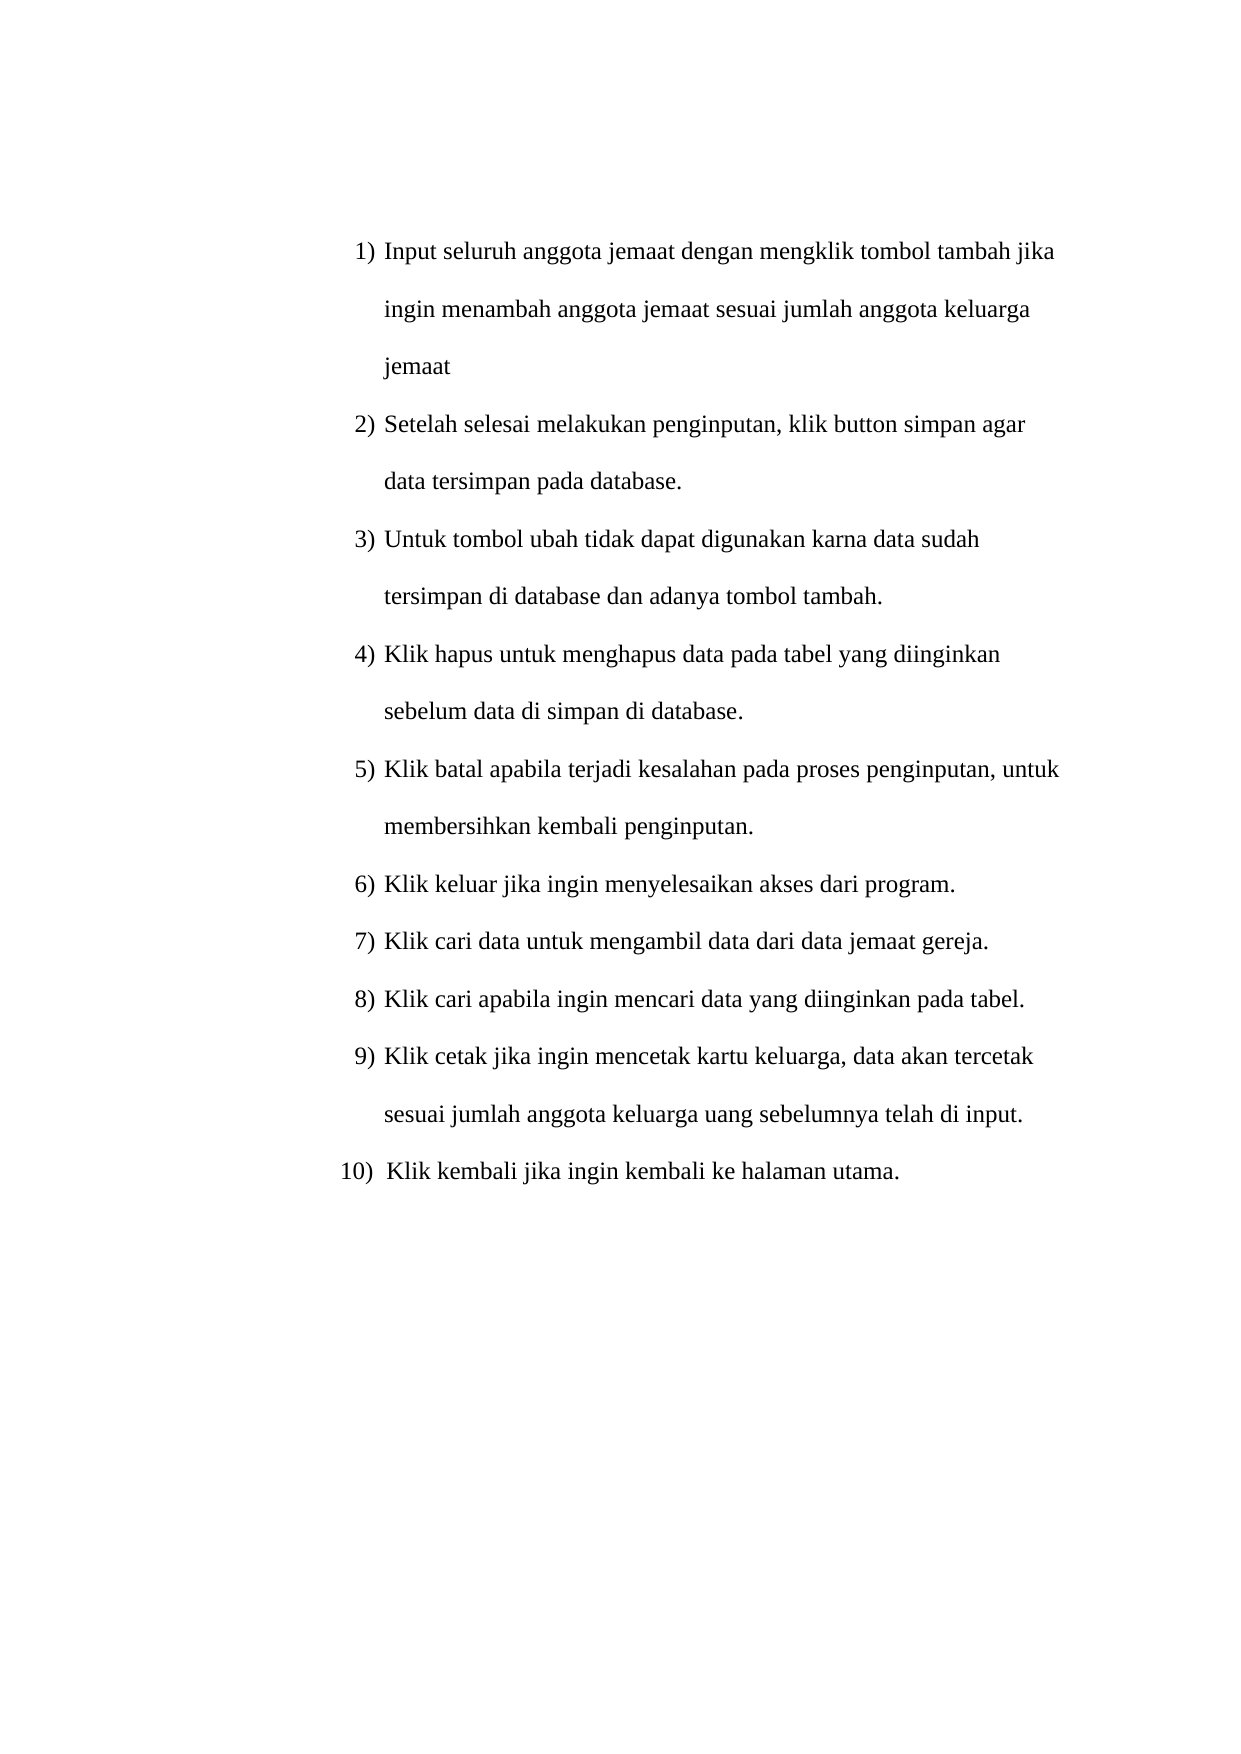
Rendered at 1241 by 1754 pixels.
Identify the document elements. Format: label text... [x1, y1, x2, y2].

list Klik keluar jika ingin menyelesaikan akses dari program. [354, 869, 1063, 897]
list Untuk tombol ubah tidak dapat digunakan karna data sudah tersimpan di database dan adanya tombol tambah. [354, 524, 1063, 610]
list Klik cari apabila ingin mencari data yang diinginkan pada tabel. [354, 984, 1063, 1012]
list Input seluruh anggota jemaat dengan mengklik tombol tambah jika ingin menambah anggota jemaat sesuai jumlah anggota keluarga jemaat [354, 236, 1063, 380]
list Klik kembali jika ingin kembali ke halaman utama. [340, 1156, 1063, 1185]
list Klik hapus untuk menghapus data pada tabel yang diinginkan sebelum data di simpan di database. [354, 639, 1063, 725]
list Klik cetak jika ingin mencetak kartu keluarga, data akan tercetak sesuai jumlah anggota keluarga uang sebelumnya telah di input. [354, 1041, 1063, 1127]
list Setelah selesai melakukan penginputan, klik button simpan agar data tersimpan pada database. [354, 409, 1063, 495]
list Klik cari data untuk mengambil data dari data jemaat gereja. [354, 926, 1063, 955]
list Klik batal apabila terjadi kesalahan pada proses penginputan, untuk membersihkan kembali penginputan. [354, 754, 1063, 840]
